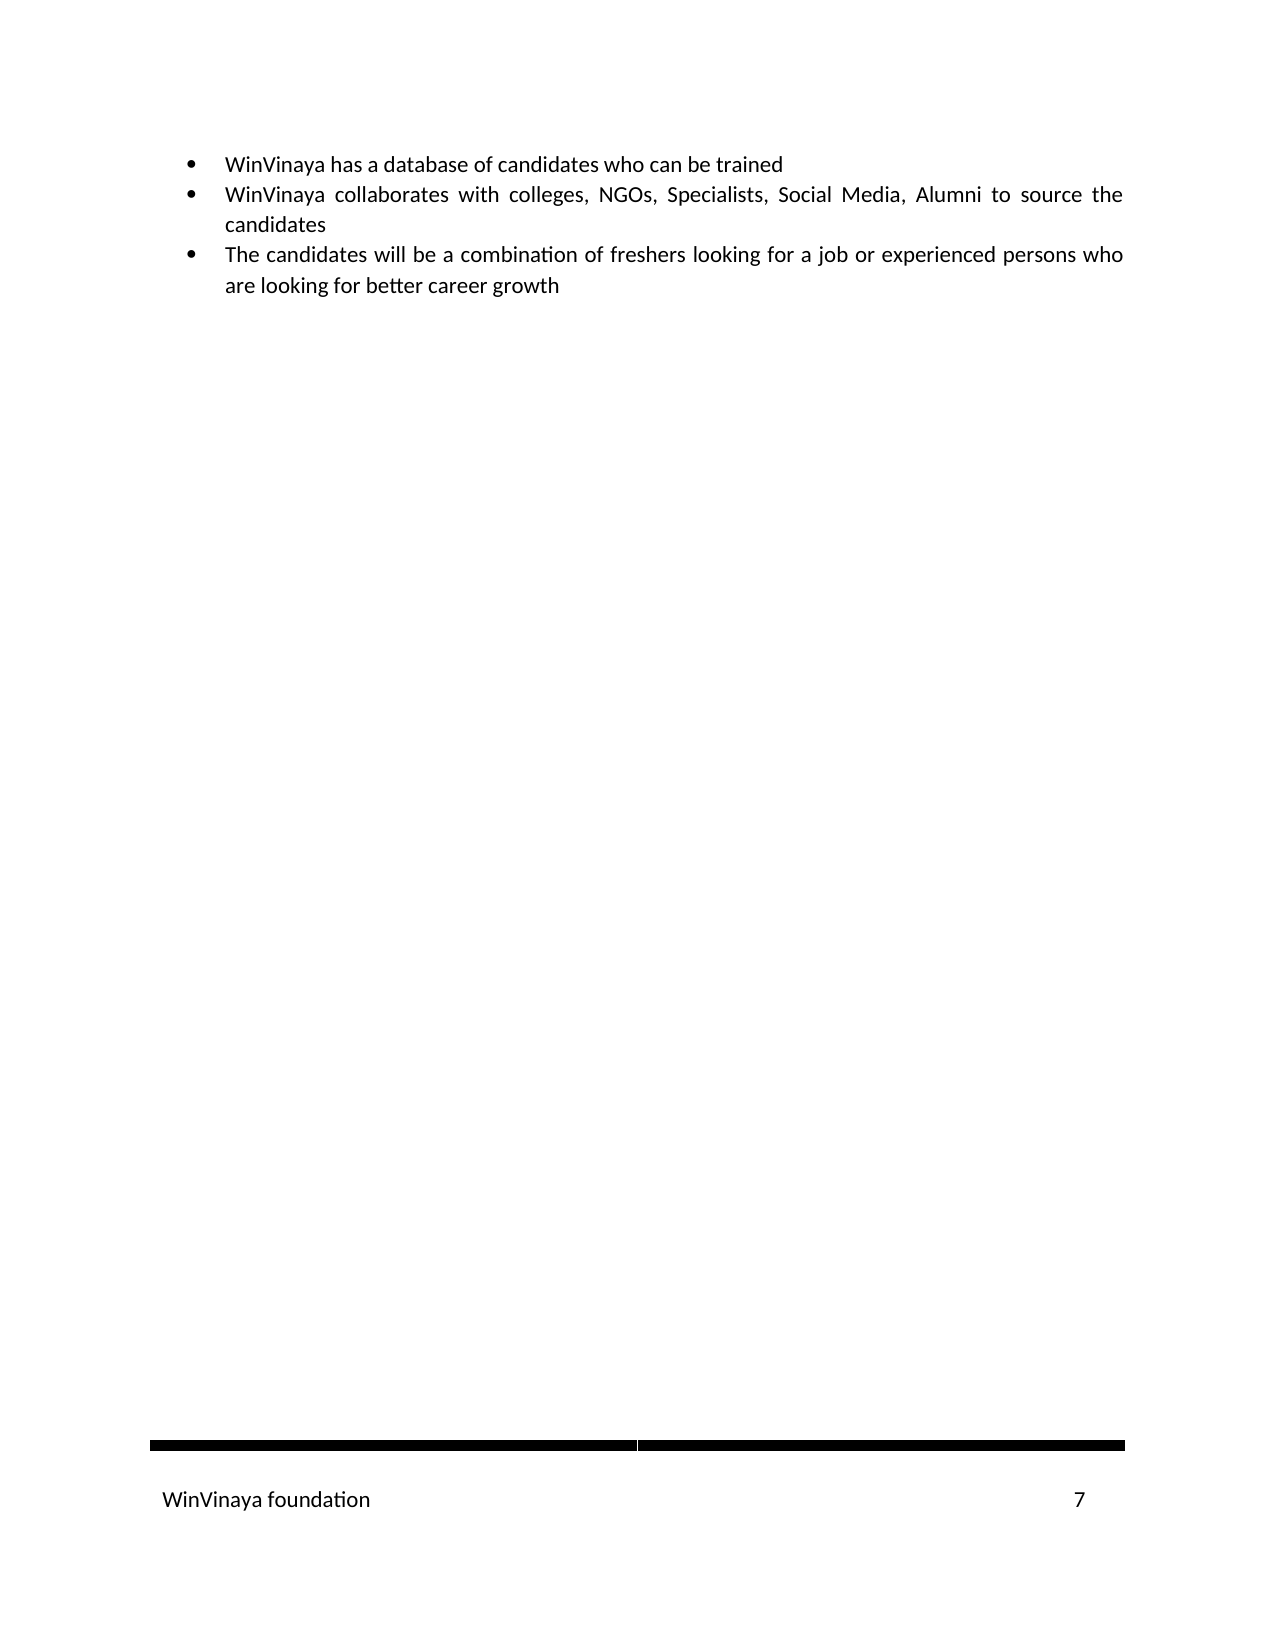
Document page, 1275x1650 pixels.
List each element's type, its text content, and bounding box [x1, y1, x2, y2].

list The candidates will be a combination of freshers looking for a job or experienced persons who are looking for better career growth [187, 241, 1125, 299]
list WinVinaya collaborates with colleges, NGOs, Specialists, Social Media, Alumni to source the candidates [187, 180, 1125, 238]
list WinVinaya has a database of candidates who can be trained [187, 150, 1125, 178]
